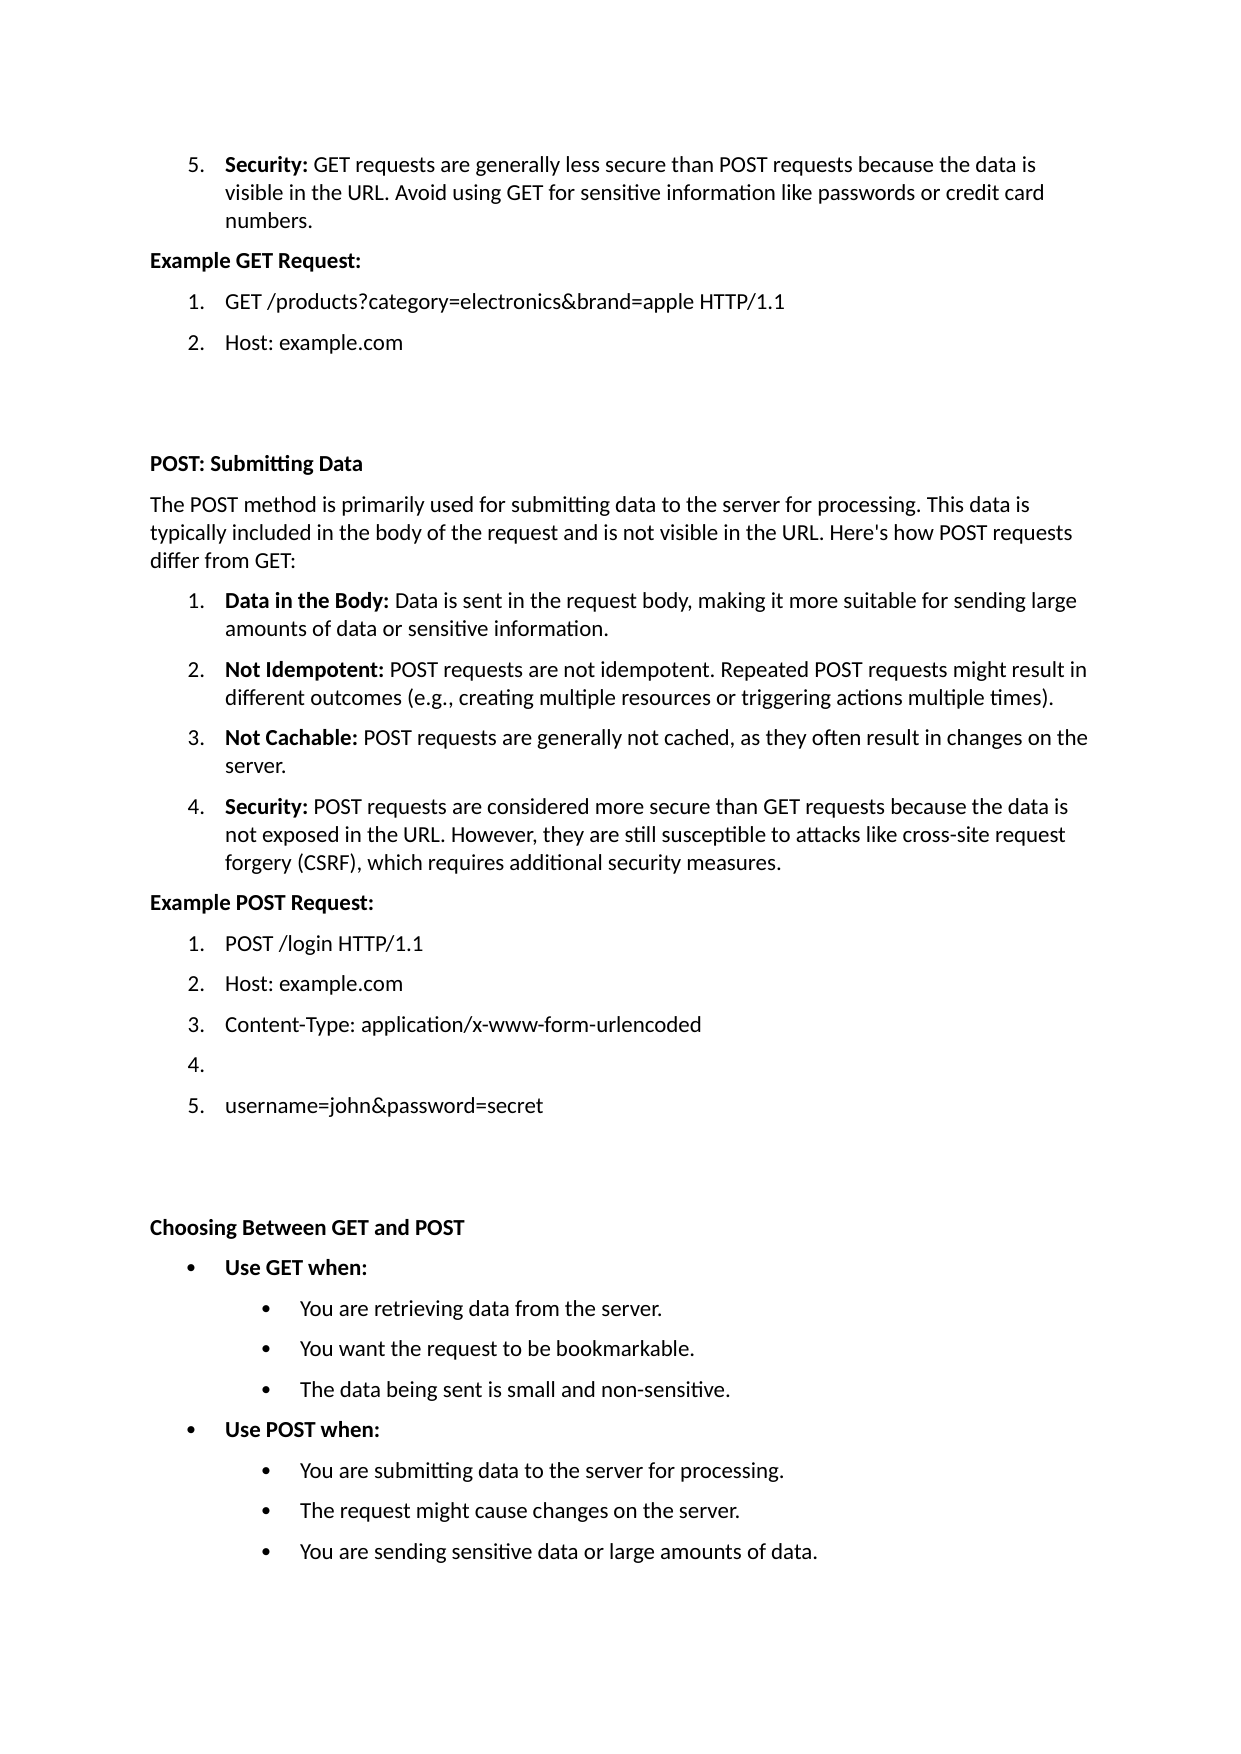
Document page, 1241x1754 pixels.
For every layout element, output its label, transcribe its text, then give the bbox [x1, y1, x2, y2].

list Host: example.com [187, 328, 1090, 356]
text Example POST Request: [150, 888, 1090, 916]
list Use POST when: [187, 1415, 1090, 1443]
list You want the request to be bookmarkable. [262, 1334, 1090, 1362]
list Use GET when: [187, 1253, 1090, 1281]
list You are submitting data to the server for processing. [262, 1456, 1090, 1484]
list Not Cachable: POST requests are generally not cached, as they often result in changes on the server. [187, 723, 1090, 779]
list Data in the Body: Data is sent in the request body, making it more suitable for sending large amounts of data or sensitive information. [187, 586, 1090, 642]
list POST /login HTTP/1.1 [187, 929, 1090, 957]
text Example GET Request: [150, 247, 1090, 274]
list Not Idempotent: POST requests are not idempotent. Repeated POST requests might result in different outcomes (e.g., creating multiple resources or triggering actions multiple times). [187, 655, 1090, 711]
list You are sending sensitive data or large amounts of data. [262, 1537, 1090, 1565]
text The POST method is primarily used for submitting data to the server for processing. This data is typically included in the body of the request and is not visible in the URL. Here's how POST requests differ from GET: [150, 490, 1090, 574]
list Security: POST requests are considered more secure than GET requests because the data is not exposed in the URL. However, they are still susceptible to attacks like cross-site request forgery (CSRF), which requires additional security measures. [187, 792, 1090, 876]
text Choosing Between GET and POST [150, 1213, 1090, 1241]
text POST: Submitting Data [150, 449, 1090, 477]
list Security: GET requests are generally less secure than POST requests because the data is visible in the URL. Avoid using GET for sensitive information like passwords or credit card numbers. [187, 150, 1090, 234]
list Content-Type: application/x-www-form-urlencoded [187, 1010, 1090, 1038]
list username=john&password=secret [187, 1091, 1090, 1119]
list You are retrieving data from the server. [262, 1294, 1090, 1322]
list The request might cause changes on the server. [262, 1496, 1090, 1524]
list Host: example.com [187, 969, 1090, 997]
list GET /products?category=electronics&brand=apple HTTP/1.1 [187, 287, 1090, 315]
list The data being sent is small and non-sensitive. [262, 1375, 1090, 1403]
